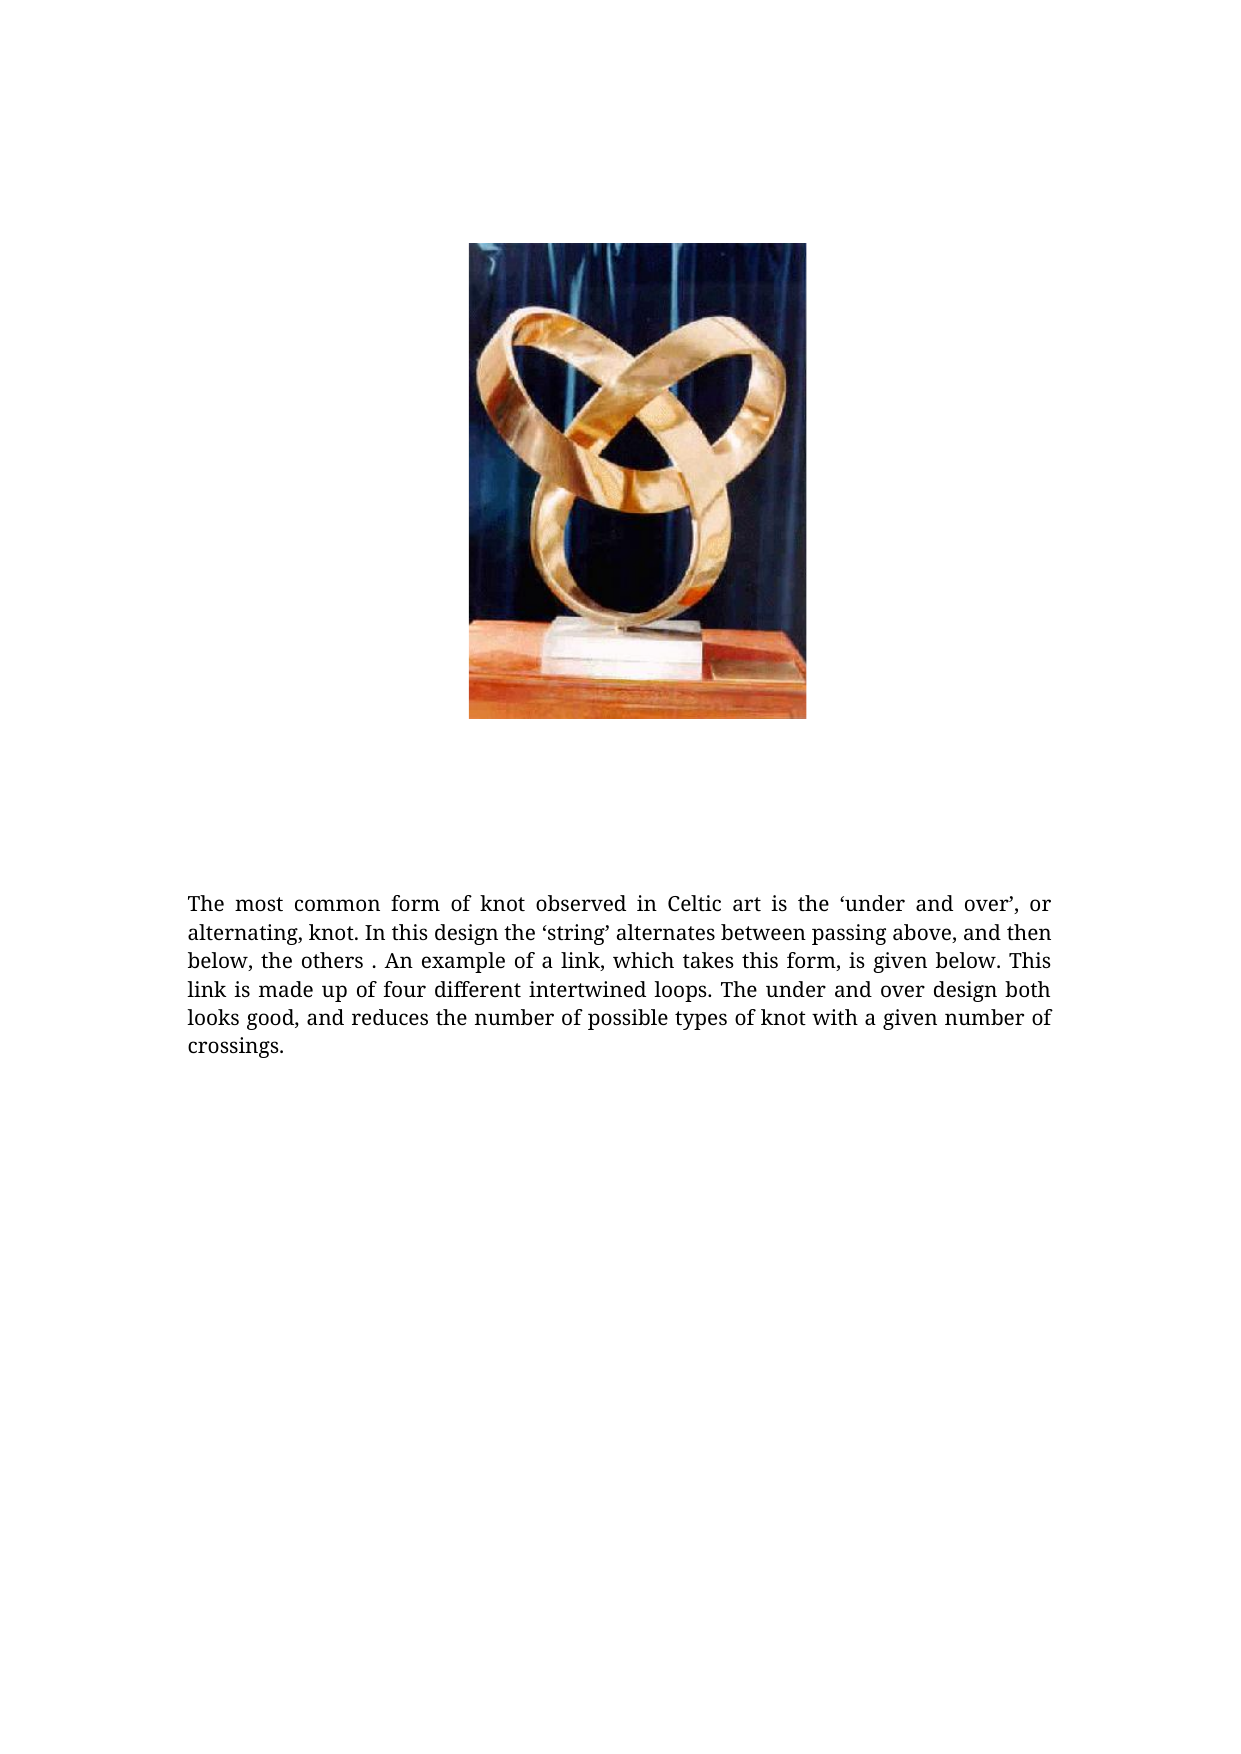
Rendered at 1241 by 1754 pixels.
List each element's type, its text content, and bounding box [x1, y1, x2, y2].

picture [468, 243, 807, 719]
text The most common form of knot observed in Celtic art is the ‘under and over’, or alternating, knot. In this design the ‘string’ alternates between passing above, and then below, the others . An example of a link, which takes this form, is given below. This link is made up of four different intertwined loops. The under and over design both looks good, and reduces the number of possible types of knot with a given number of crossings. [187, 889, 1053, 1060]
